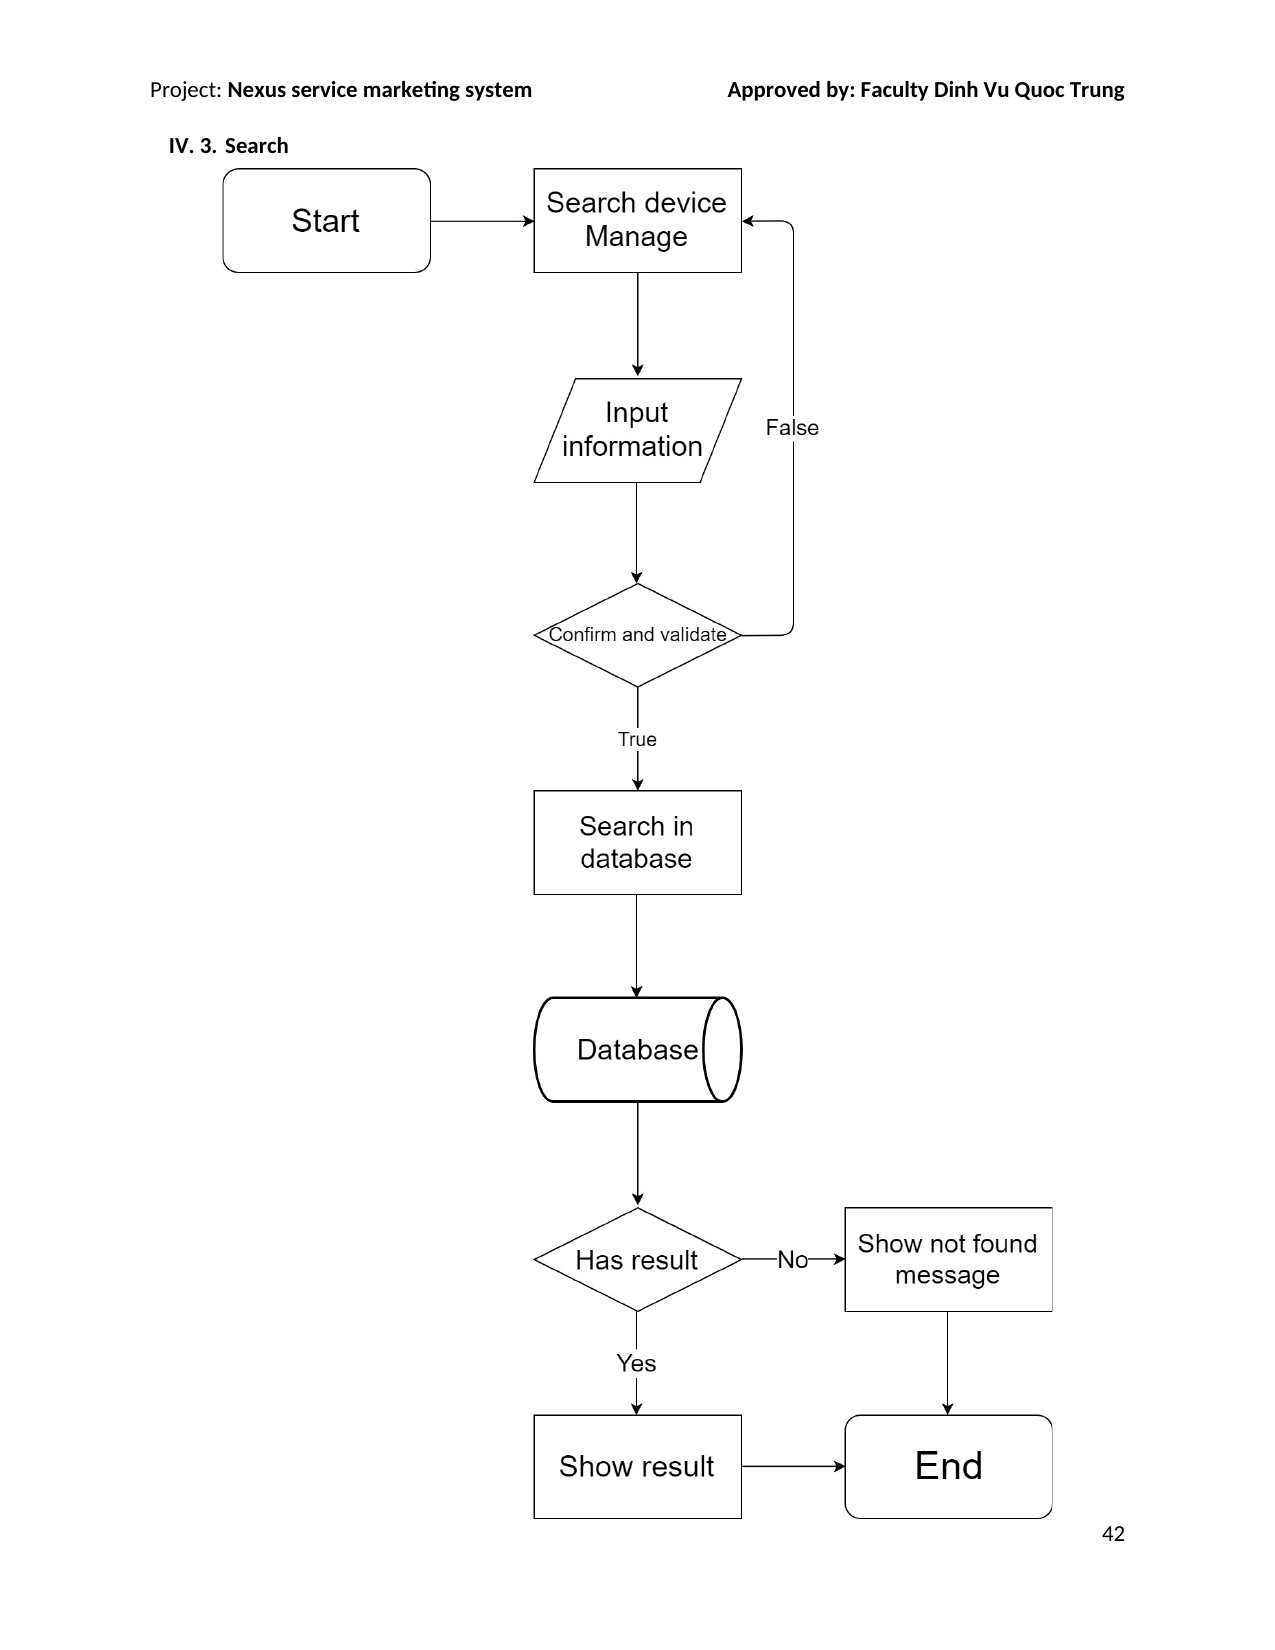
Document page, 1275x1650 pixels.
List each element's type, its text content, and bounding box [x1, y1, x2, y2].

picture [222, 168, 1053, 1519]
list Search [169, 131, 1125, 159]
